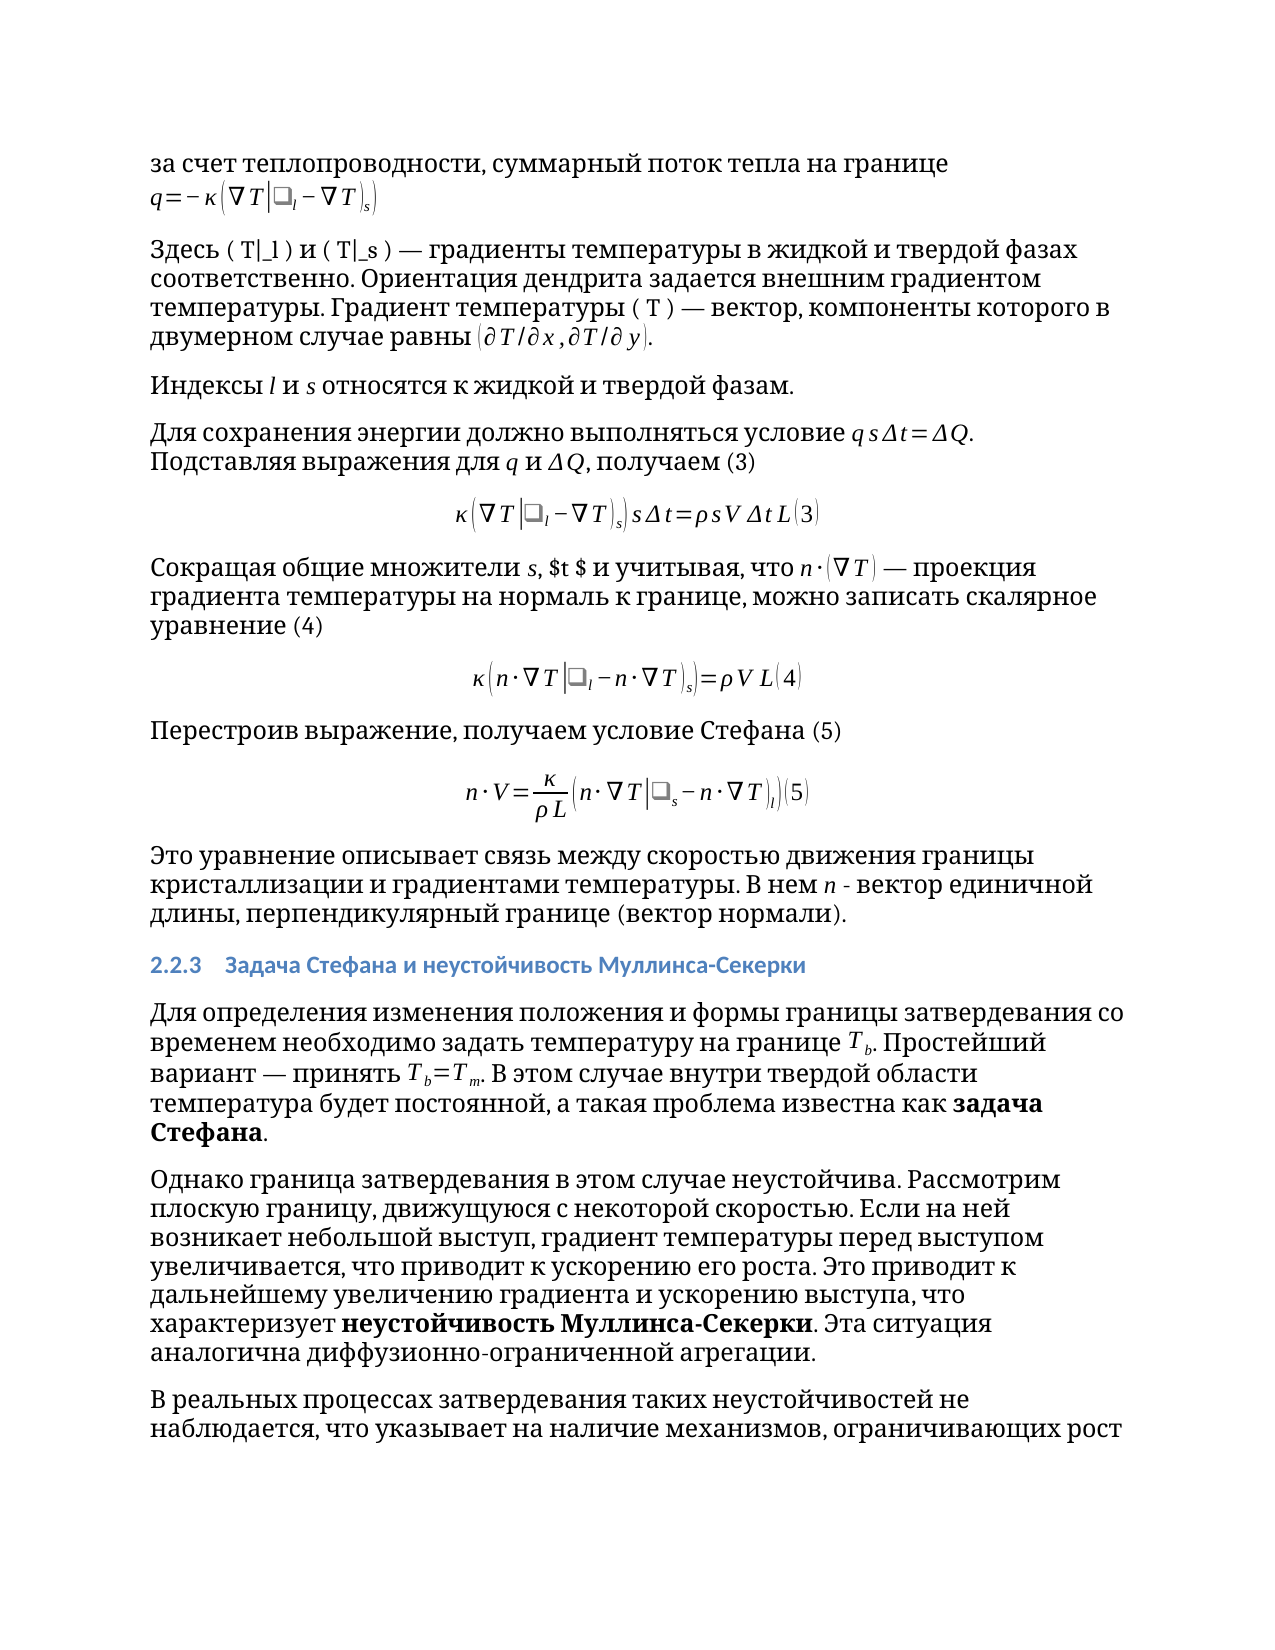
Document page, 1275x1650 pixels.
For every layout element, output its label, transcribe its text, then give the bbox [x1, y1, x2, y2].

text Перестроив выражение, получаем условие Стефана (5) [150, 717, 1125, 746]
text Для определения изменения положения и формы границы затвердевания со временем необходимо задать температуру на границе . Простейший вариант — принять . В этом случае внутри твердой области температура будет постоянной, а такая проблема известна как задача Стефана. [150, 998, 1125, 1147]
subtitle 2.2.3 Задача Стефана и неустойчивость Муллинса-Секерки [150, 949, 1125, 980]
text Индексы и относятся к жидкой и твердой фазам. [150, 372, 1125, 400]
text Для сохранения энергии должно выполняться условие . Подставляя выражения для и , получаем (3) [150, 419, 1125, 477]
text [150, 150, 1125, 217]
text Здесь ( T|_l ) и ( T|_s ) — градиенты температуры в жидкой и твердой фазах соответственно. Ориентация дендрита задается внешним градиентом температуры. Градиент температуры ( T ) — вектор, компоненты которого в двумерном случае равны . [150, 236, 1125, 353]
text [150, 1386, 1125, 1444]
text Сокращая общие множители , $t $ и учитывая, что — проекция градиента температуры на нормаль к границе, можно записать скалярное уравнение (4) [150, 553, 1125, 641]
text Это уравнение описывает связь между скоростью движения границы кристаллизации и градиентами температуры. В нем - вектор единичной длины, перпендикулярный границе (вектор нормали). [150, 842, 1125, 928]
text Однако граница затвердевания в этом случае неустойчива. Рассмотрим плоскую границу, движущуюся с некоторой скоростью. Если на ней возникает небольшой выступ, градиент температуры перед выступом увеличивается, что приводит к ускорению его роста. Это приводит к дальнейшему увеличению градиента и ускорению выступа, что характеризует неустойчивость Муллинса-Секерки. Эта ситуация аналогична диффузионно-ограниченной агрегации. [150, 1166, 1125, 1367]
